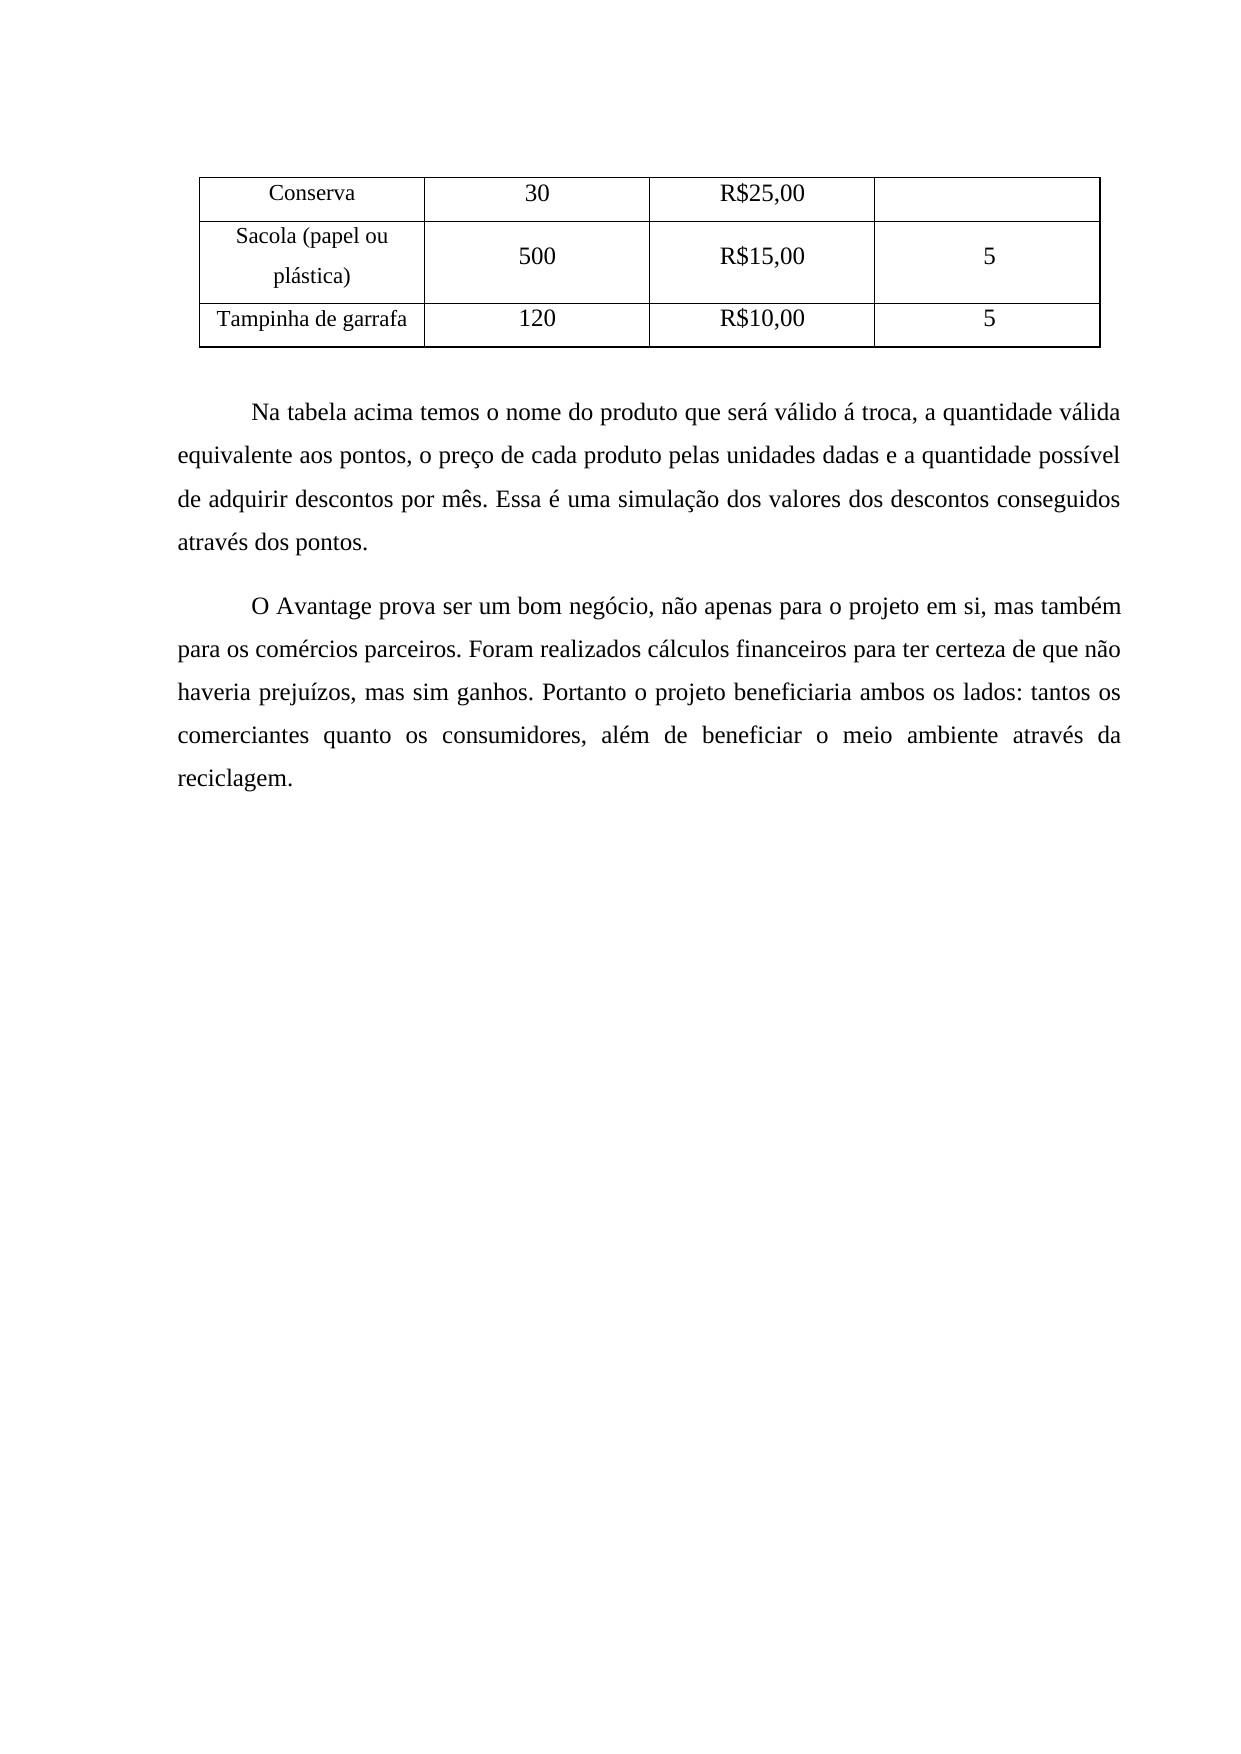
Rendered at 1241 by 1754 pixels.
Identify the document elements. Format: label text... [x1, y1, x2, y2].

table_cell 120 [425, 304, 649, 346]
table_cell Pote de Conserva [200, 178, 424, 221]
text O Avantage prova ser um bom negócio, não apenas para o projeto em si, mas também para os comércios parceiros. Foram realizados cálculos financeiros para ter certeza de que não haveria prejuízos, mas sim ganhos. Portanto o projeto beneficiaria ambos os lados: tantos os comerciantes quanto os consumidores, além de beneficiar o meio ambiente através da reciclagem. [177, 591, 1122, 792]
table_cell R$15,00 [650, 222, 874, 302]
table_cell Sacola (papel ou plástica) [200, 222, 424, 302]
table_cell R$12,50 R$25,00 [650, 178, 874, 221]
table_cell Tampinha de garrafa [200, 304, 424, 346]
table_cell R$10,00 [650, 304, 874, 346]
table_cell 5 [875, 222, 1099, 302]
table_cell 5 [875, 304, 1099, 346]
table_cell 10 [875, 178, 1099, 221]
text Na tabela acima temos o nome do produto que será válido á troca, a quantidade válida equivalente aos pontos, o preço de cada produto pelas unidades dadas e a quantidade possível de adquirir descontos por mês. Essa é uma simulação dos valores dos descontos conseguidos através dos pontos. [177, 397, 1122, 556]
table_cell 500 [425, 222, 649, 302]
table_cell 20 30 [425, 178, 649, 221]
